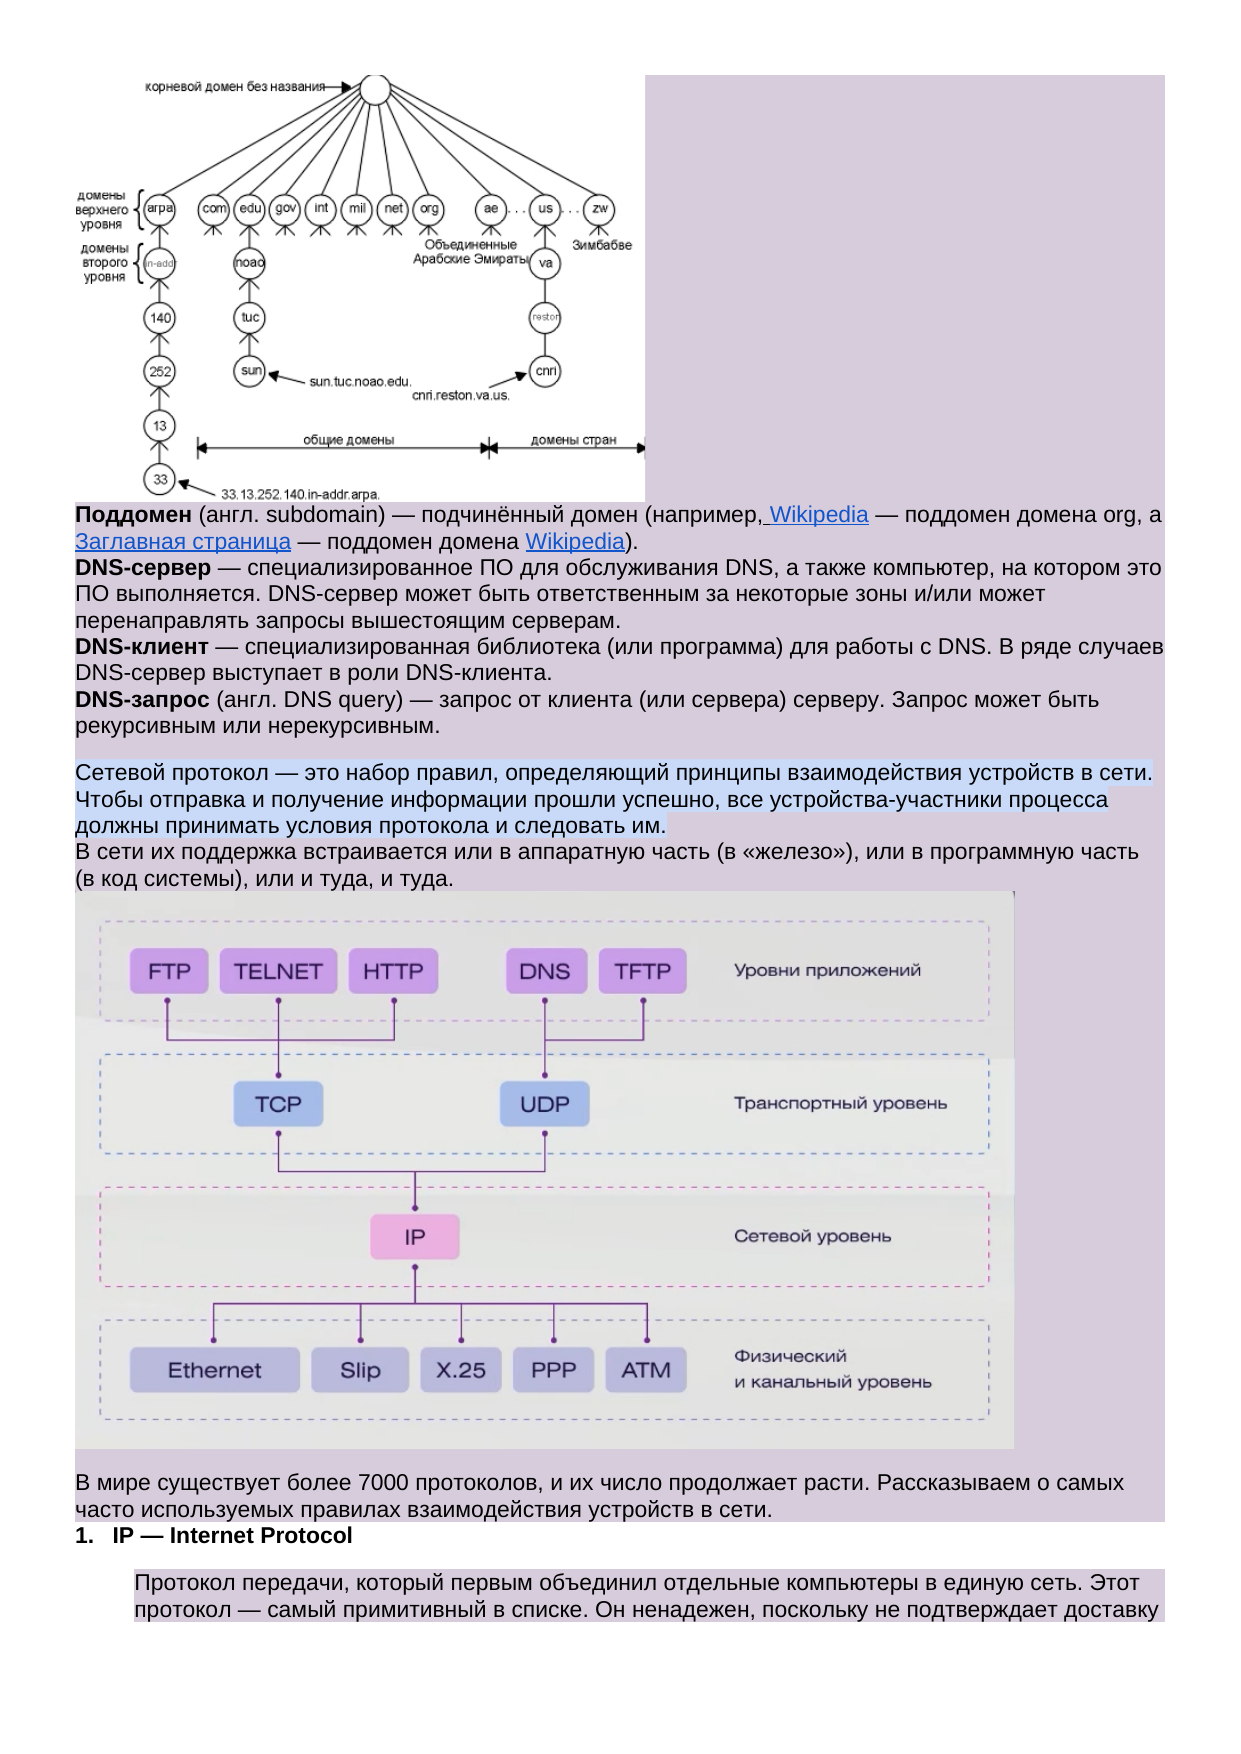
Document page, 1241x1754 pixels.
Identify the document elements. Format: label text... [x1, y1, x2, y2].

text В сети их поддержка встраивается или в аппаратную часть (в «железо»), или в программную часть (в код системы), или и туда, и туда. [75, 838, 1165, 891]
text DNS-сервер — специализированное ПО для обслуживания DNS, а также компьютер, на котором это ПО выполняется. DNS-сервер может быть ответственным за некоторые зоны и/или может перенаправлять запросы вышестоящим серверам. [75, 554, 1165, 633]
picture [75, 891, 1015, 1449]
picture [75, 75, 646, 502]
text Сетевой протокол — это набор правил, определяющий принципы взаимодействия устройств в сети. Чтобы отправка и получение информации прошли успешно, все устройства-участники процесса должны принимать условия протокола и следовать им. [667, 759, 1165, 838]
text В мире существует более 7000 протоколов, и их число продолжает расти. Рассказываем о самых часто используемых правилах взаимодействия устройств в сети. [75, 1469, 1165, 1522]
text DNS-запрос (англ. DNS query) — запрос от клиента (или сервера) серверу. Запрос может быть рекурсивным или нерекурсивным. [75, 686, 1165, 738]
list IP — Internet Protocol [75, 1522, 1165, 1548]
text DNS-клиент — специализированная библиотека (или программа) для работы с DNS. В ряде случаев DNS-сервер выступает в роли DNS-клиента. [75, 633, 1165, 686]
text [134, 1569, 1165, 1622]
text Поддомен (англ. subdomain) — подчинённый домен (например, Wikipedia — поддомен домена org, а Заглавная страница — поддомен домена Wikipedia). [75, 501, 1165, 554]
